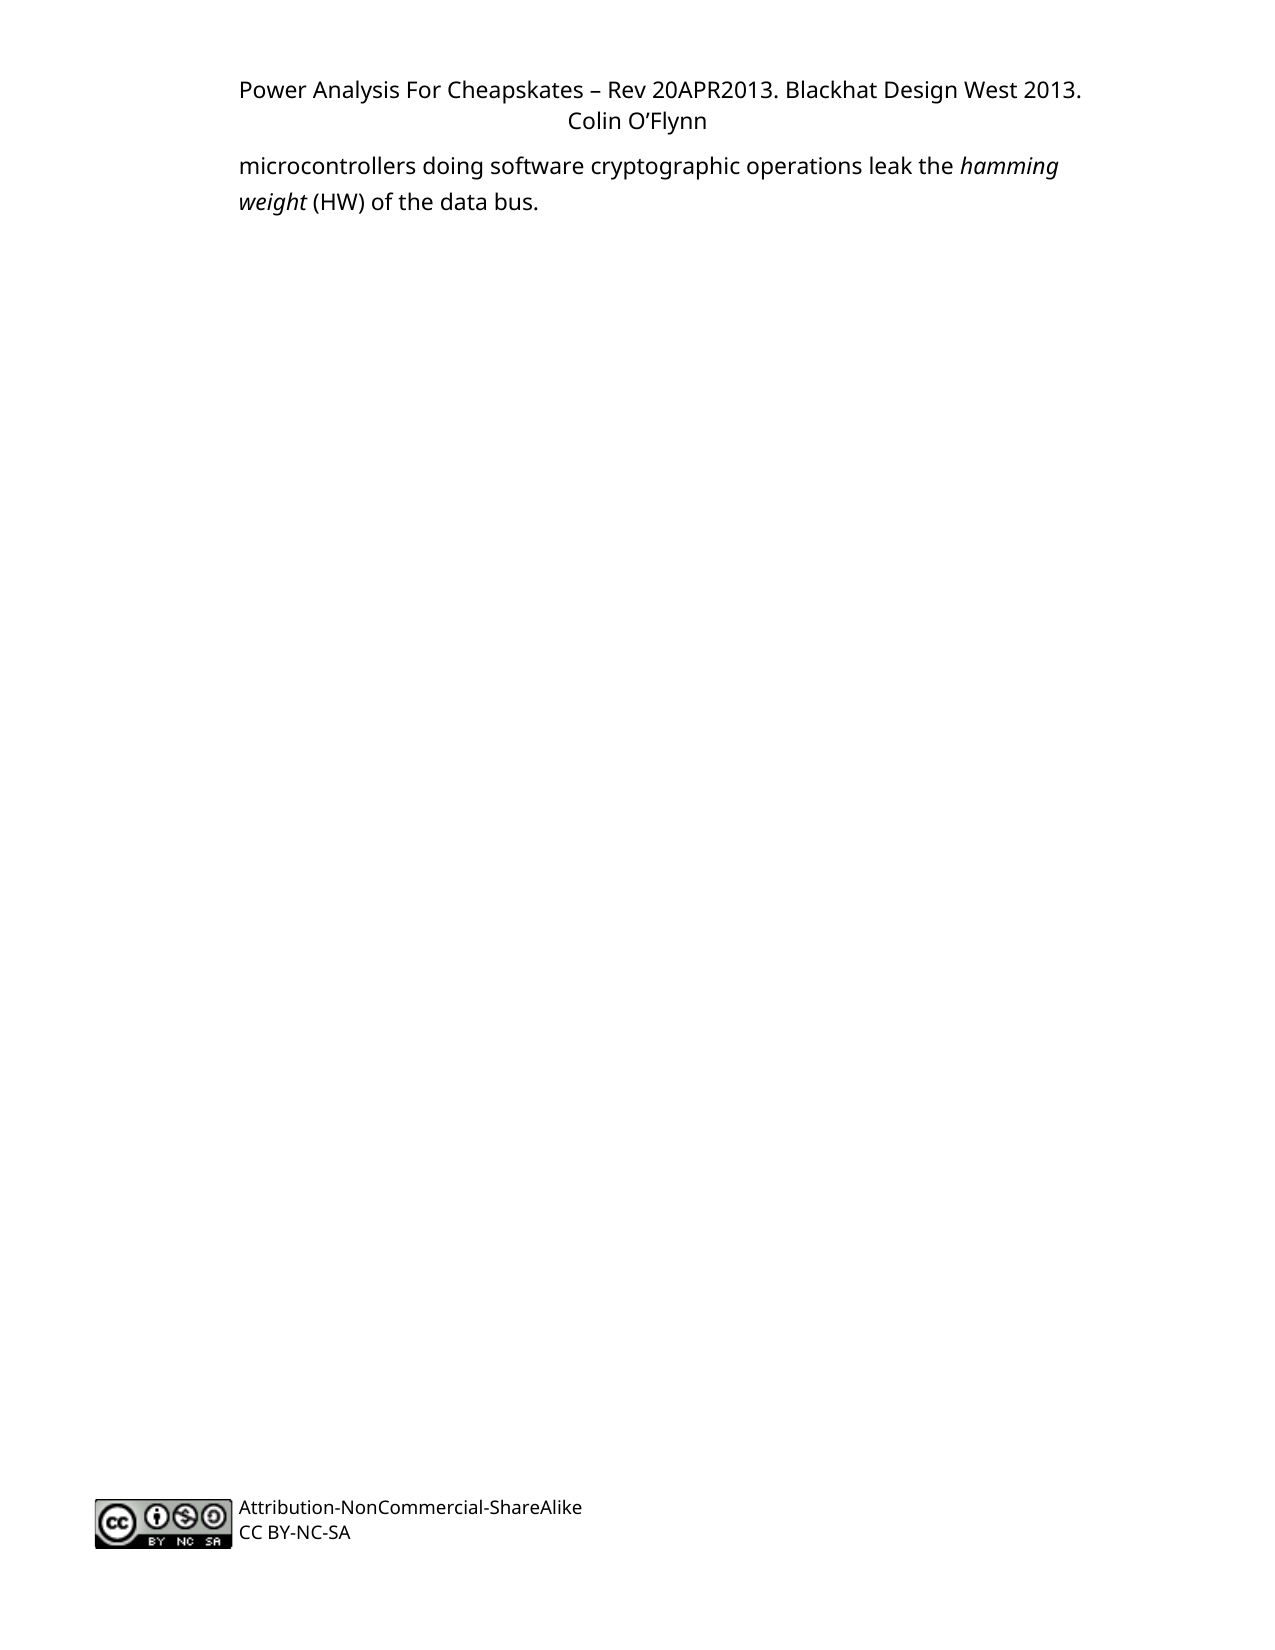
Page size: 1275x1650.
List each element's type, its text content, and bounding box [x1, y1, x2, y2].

picture [94, 1499, 233, 1549]
